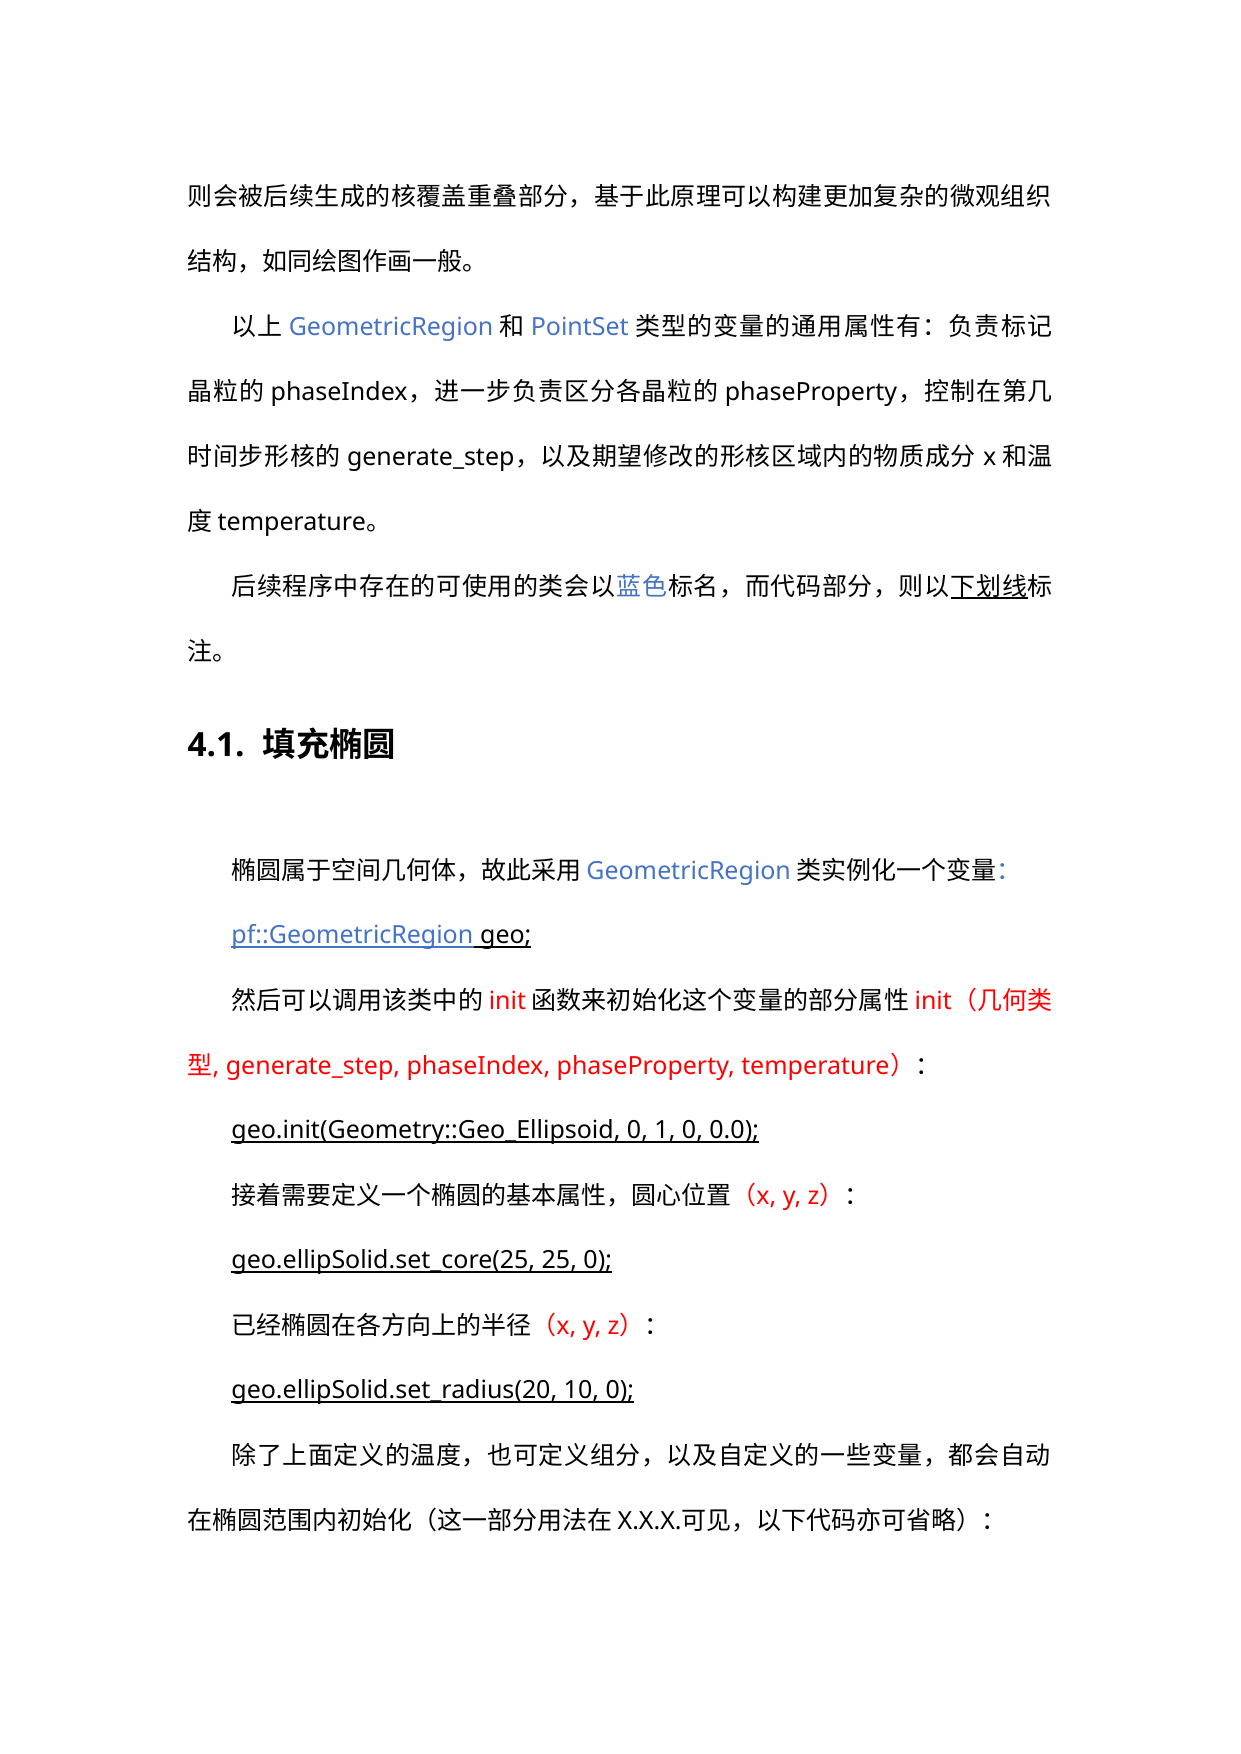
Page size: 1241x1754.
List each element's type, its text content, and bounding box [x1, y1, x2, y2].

text pf::GeometricRegion geo; [187, 901, 1053, 966]
text geo.ellipSolid.set_core(25, 25, 0); [187, 1226, 1053, 1291]
text 除了上面定义的温度，也可定义组分，以及自定义的一些变量，都会自动在椭圆范围内初始化（这一部分用法在X.X.X.可见，以下代码亦可省略）： [187, 1421, 1053, 1551]
text geo.ellipSolid.set_radius(20, 10, 0); [187, 1356, 1053, 1421]
subtitle 填充椭圆 [187, 709, 1053, 774]
text 接着需要定义一个椭圆的基本属性，圆心位置（x, y, z）： [187, 1161, 1053, 1226]
text 以上GeometricRegion和PointSet类型的变量的通用属性有：负责标记晶粒的phaseIndex，进一步负责区分各晶粒的phaseProperty，控制在第几时间步形核的generate_step，以及期望修改的形核区域内的物质成分x和温度temperature。 [187, 292, 1053, 552]
text 已经椭圆在各方向上的半径（x, y, z）： [187, 1291, 1053, 1356]
text 然后可以调用该类中的init函数来初始化这个变量的部分属性init（几何类型, generate_step, phaseIndex, phaseProperty, temperature）： [187, 966, 1053, 1096]
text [187, 162, 1053, 292]
text geo.init(Geometry::Geo_Ellipsoid, 0, 1, 0, 0.0); [187, 1096, 1053, 1161]
text 后续程序中存在的可使用的类会以蓝色标名，而代码部分，则以下划线标注。 [187, 552, 1053, 682]
text 椭圆属于空间几何体，故此采用GeometricRegion类实例化一个变量： [187, 836, 1053, 901]
